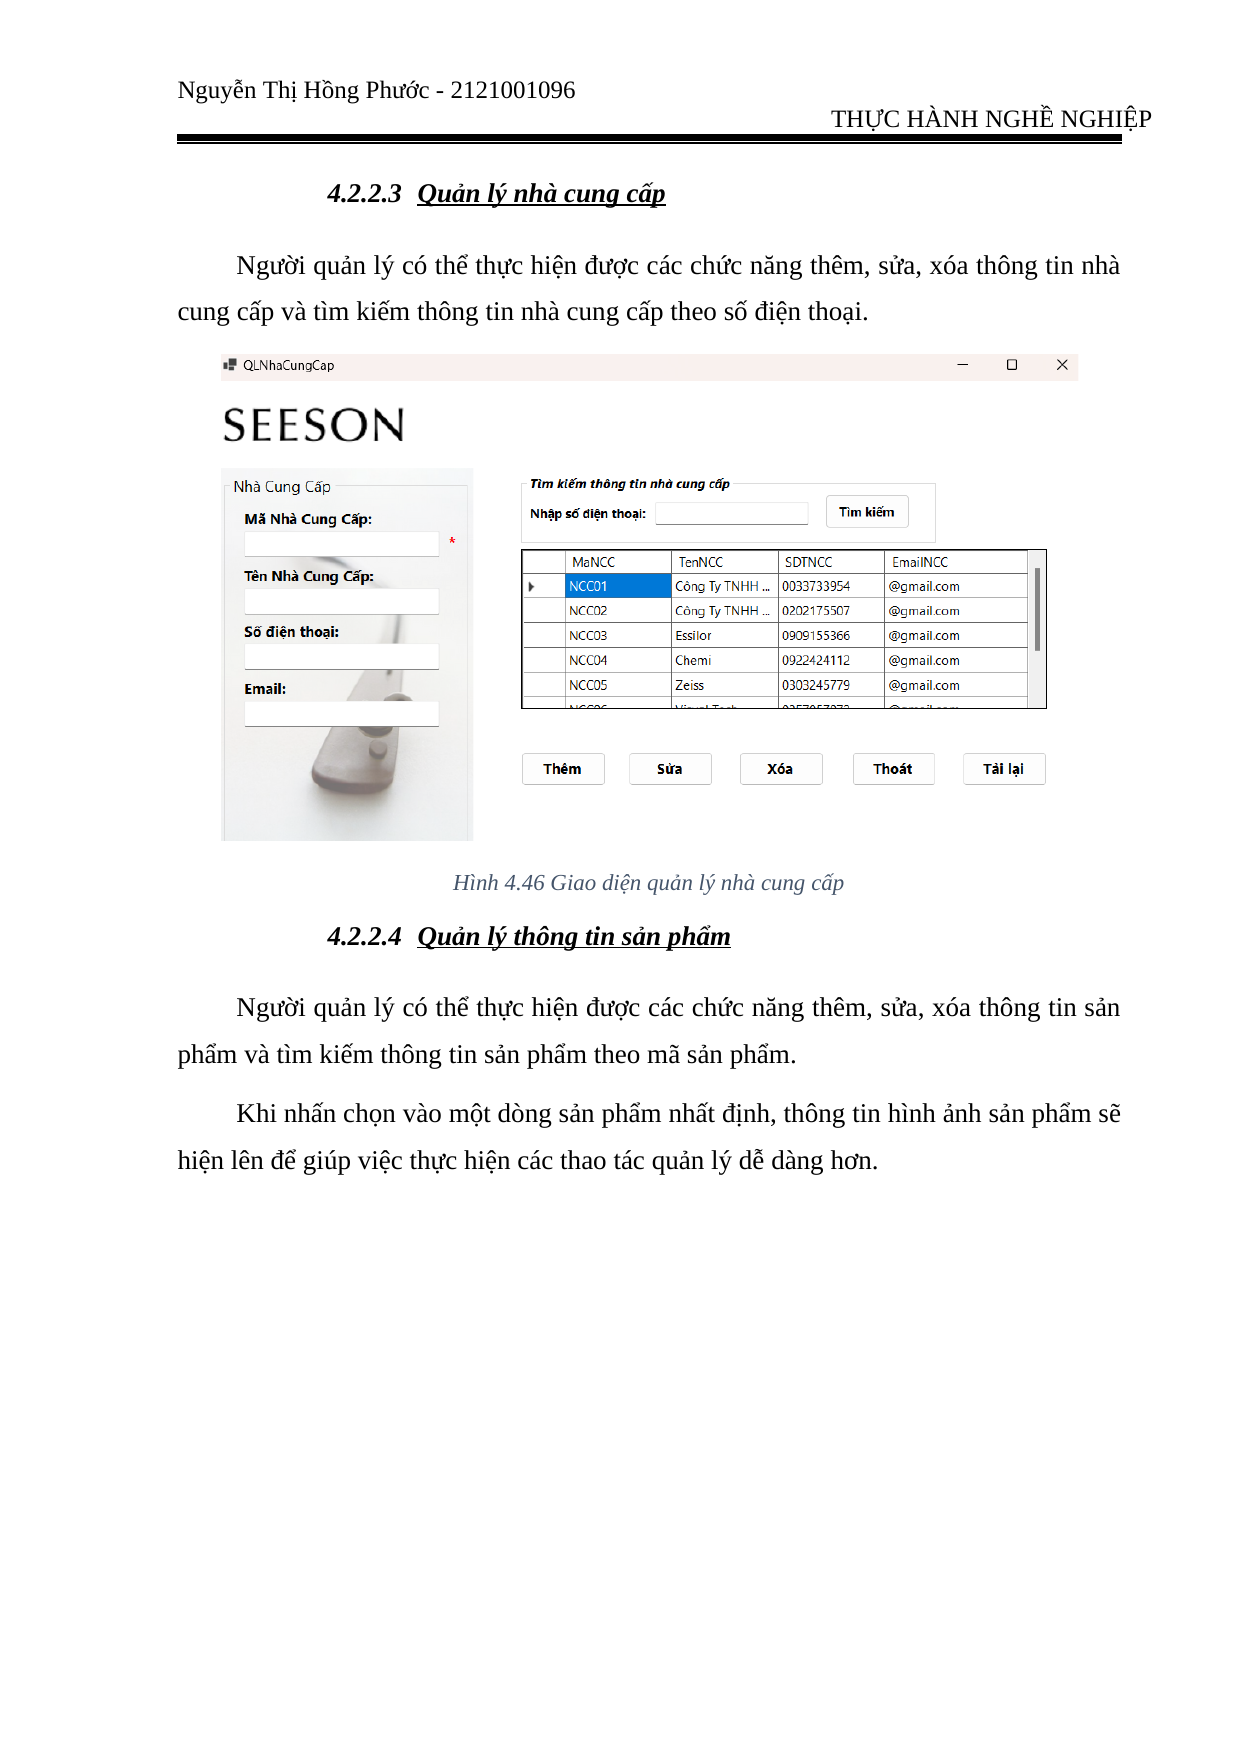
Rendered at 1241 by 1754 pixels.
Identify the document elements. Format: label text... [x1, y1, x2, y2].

text Người quản lý có thể thực hiện được các chức năng thêm, sửa, xóa thông tin sản phẩm và tìm kiếm thông tin sản phẩm theo mã sản phẩm. [177, 992, 1122, 1069]
text Người quản lý có thể thực hiện được các chức năng thêm, sửa, xóa thông tin nhà cung cấp và tìm kiếm thông tin nhà cung cấp theo số điện thoại. [177, 249, 1122, 327]
picture [221, 354, 1079, 841]
text Khi nhấn chọn vào một dòng sản phẩm nhất định, thông tin hình ảnh sản phẩm sẽ hiện lên để giúp việc thực hiện các thao tác quản lý dễ dàng hơn. [177, 1097, 1122, 1175]
subtitle Quản lý nhà cung cấp [327, 177, 1122, 208]
subtitle Quản lý thông tin sản phẩm [327, 920, 1122, 951]
